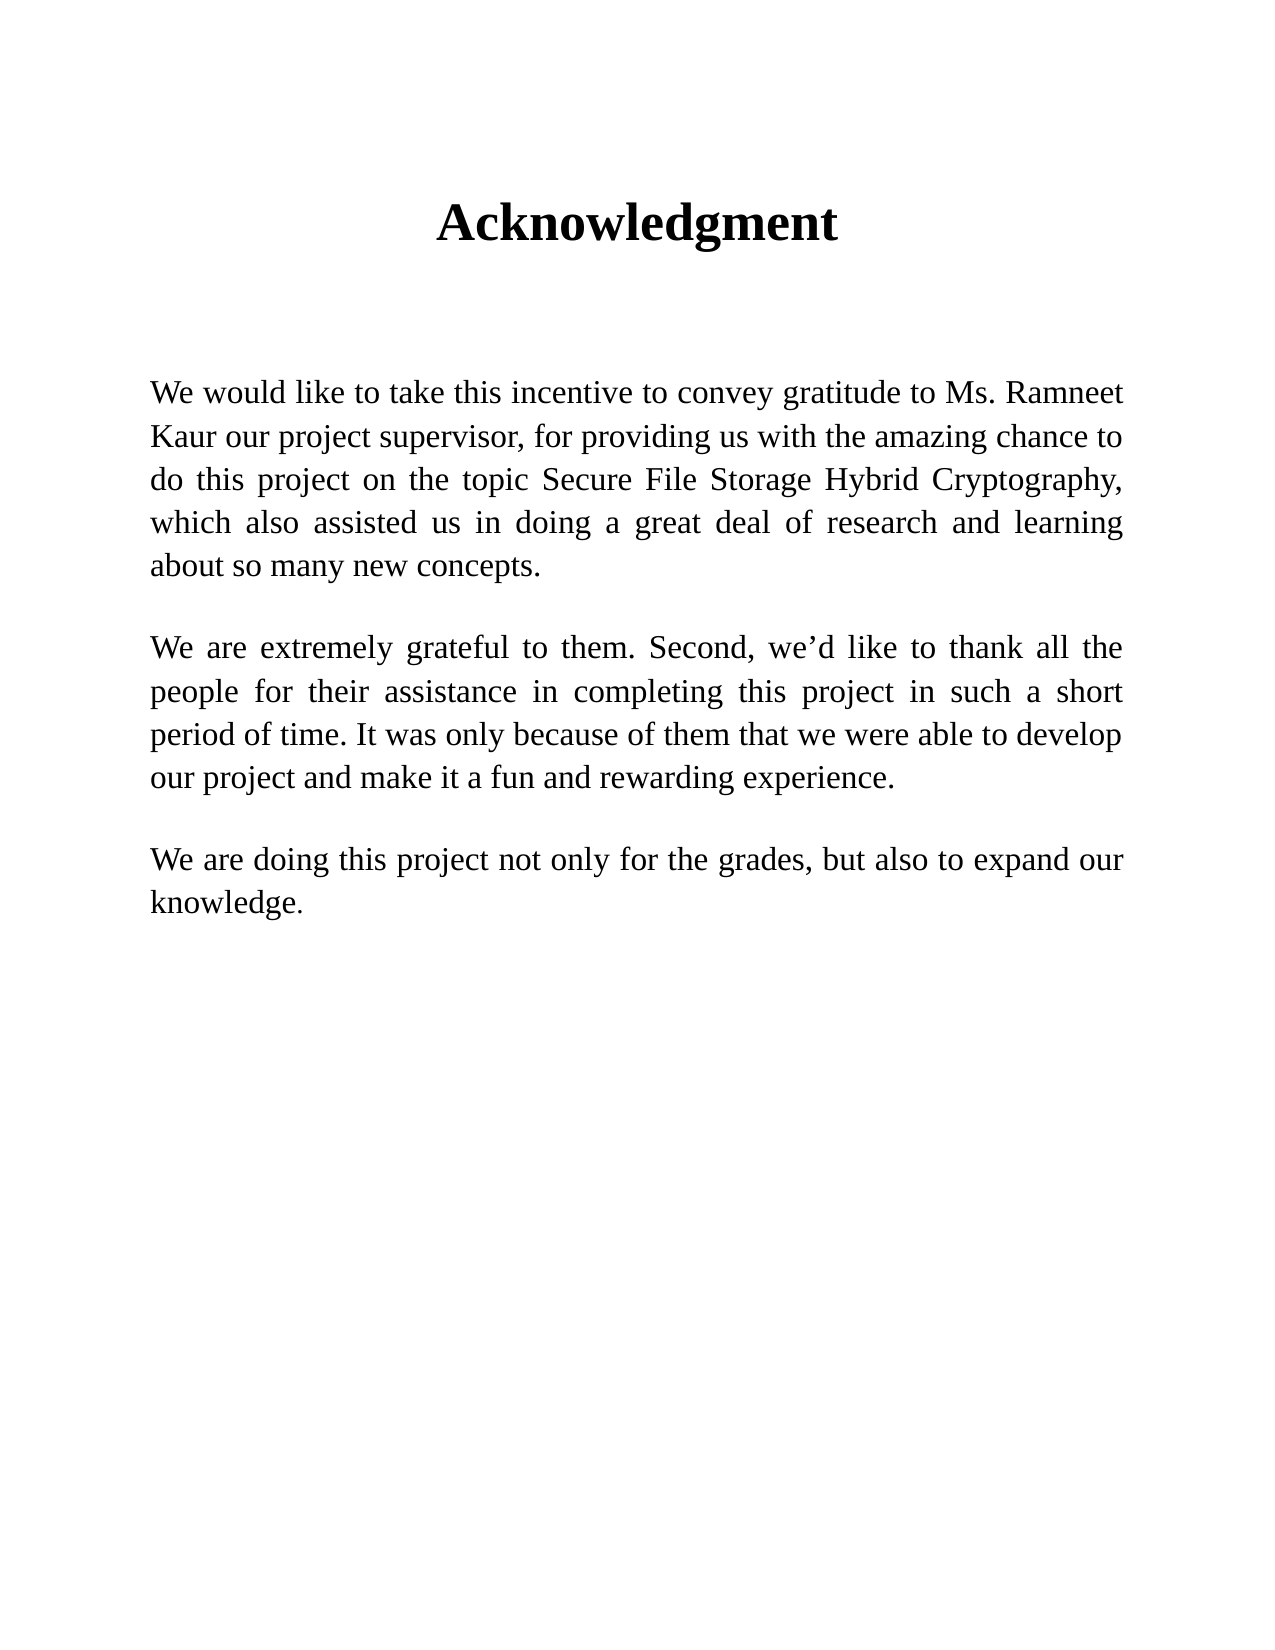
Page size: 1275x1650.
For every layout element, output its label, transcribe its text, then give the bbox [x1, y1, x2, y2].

text We are doing this project not only for the grades, but also to expand our knowledge. [150, 839, 1124, 921]
text We would like to take this incentive to convey gratitude to Ms. Ramneet Kaur our project supervisor, for providing us with the amazing chance to do this project on the topic Secure File Storage Hybrid Cryptography, which also assisted us in doing a great deal of research and learning about so many new concepts. [150, 373, 1124, 584]
text We are extremely grateful to them. Second, we’d like to thank all the people for their assistance in completing this project in such a short period of time. It was only because of them that we were able to develop our project and make it a fun and rewarding experience. [150, 628, 1124, 796]
subtitle Acknowledgment [150, 189, 1124, 252]
